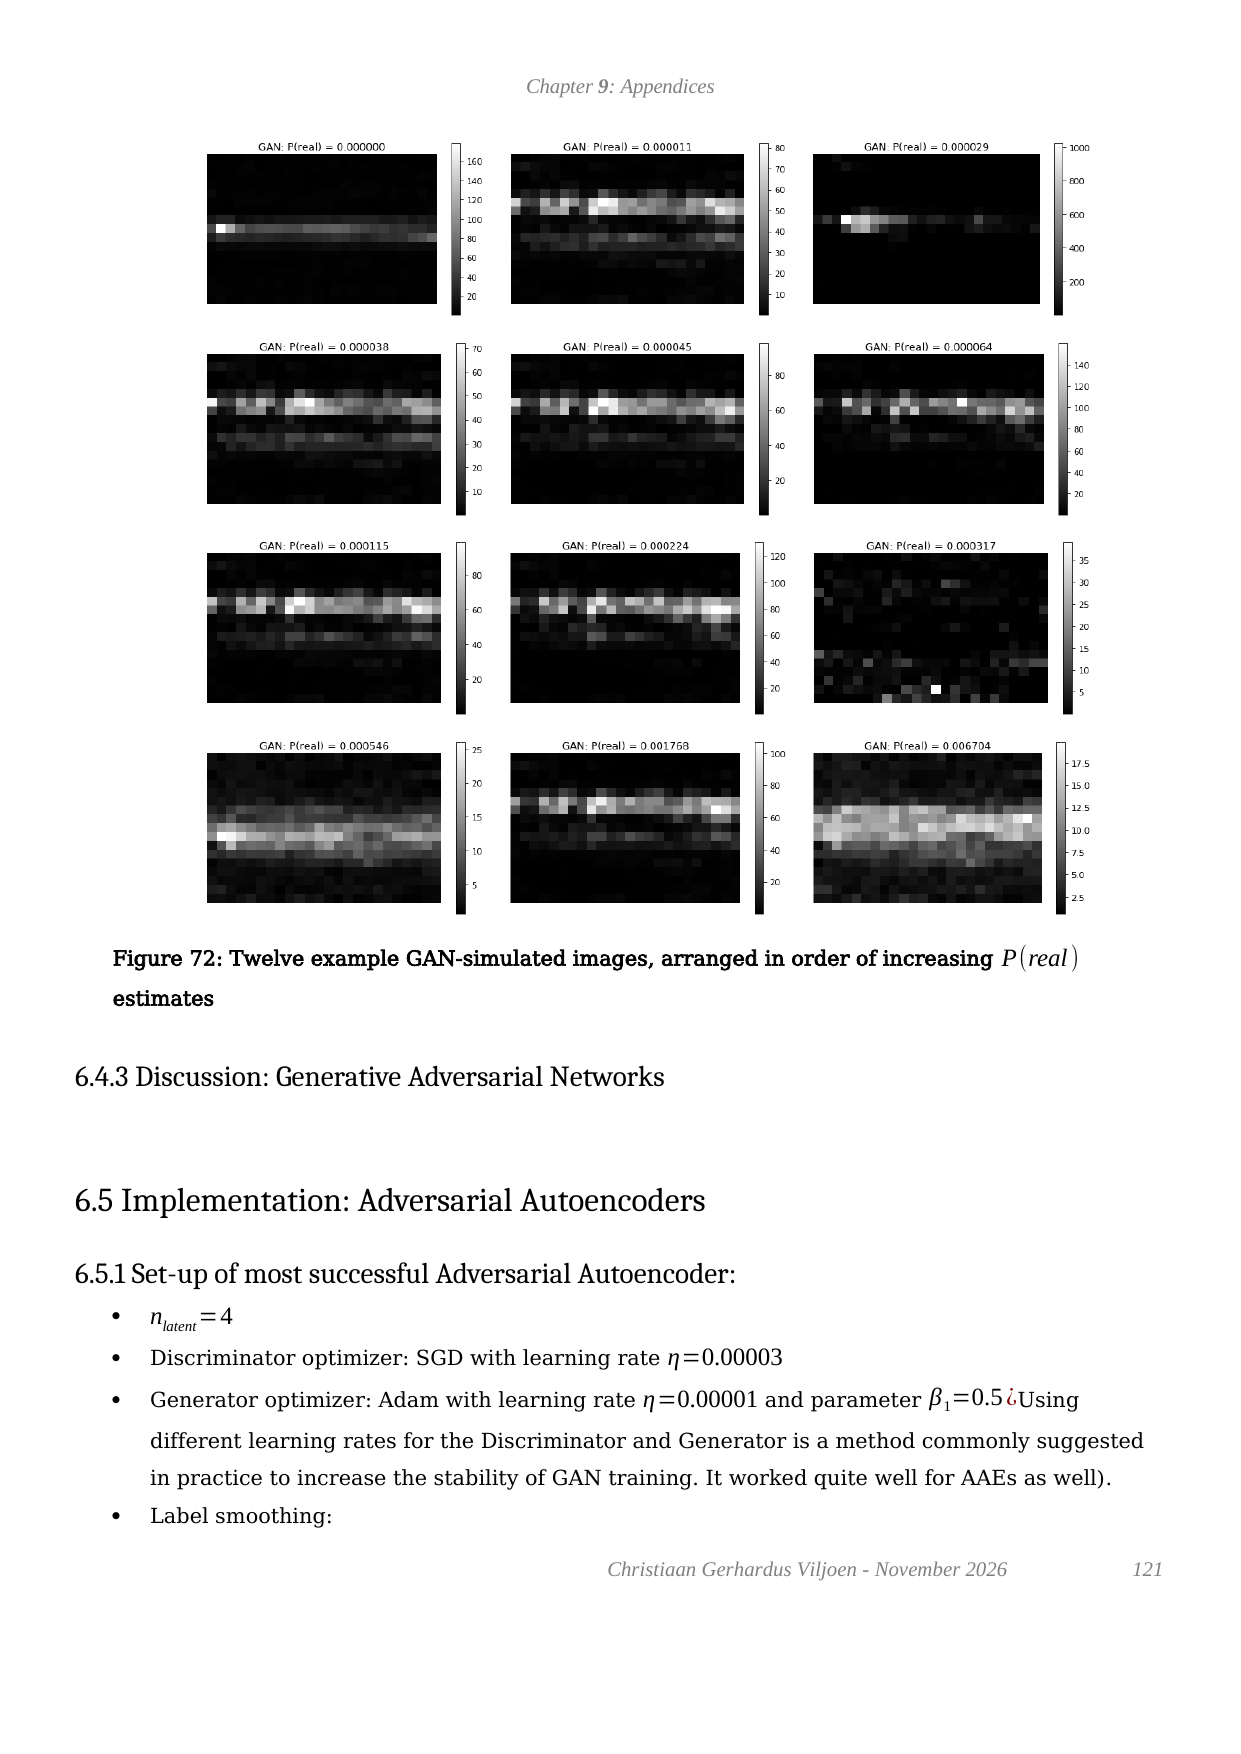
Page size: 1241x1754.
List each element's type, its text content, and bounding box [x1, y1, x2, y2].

subtitle Implementation: Adversarial Autoencoders [75, 1181, 1165, 1219]
picture [183, 335, 1095, 523]
picture [183, 135, 1095, 323]
list Discriminator optimizer: SGD with learning rate [112, 1344, 1165, 1371]
picture [183, 534, 1095, 722]
list Generator optimizer: Adam with learning rate and parameter Using different learning rates for the Discriminator and Generator is a method commonly suggested in practice to increase the stability of GAN training. It worked quite well for AAEs as well). [112, 1384, 1165, 1490]
subtitle Set-up of most successful Adversarial Autoencoder: [75, 1257, 1165, 1290]
list Label smoothing: [112, 1503, 1165, 1528]
picture [183, 734, 1095, 922]
text Figure 72: Twelve example GAN-simulated images, arranged in order of increasing estimates [112, 942, 1165, 1010]
subtitle Discussion: Generative Adversarial Networks [75, 1060, 1165, 1093]
